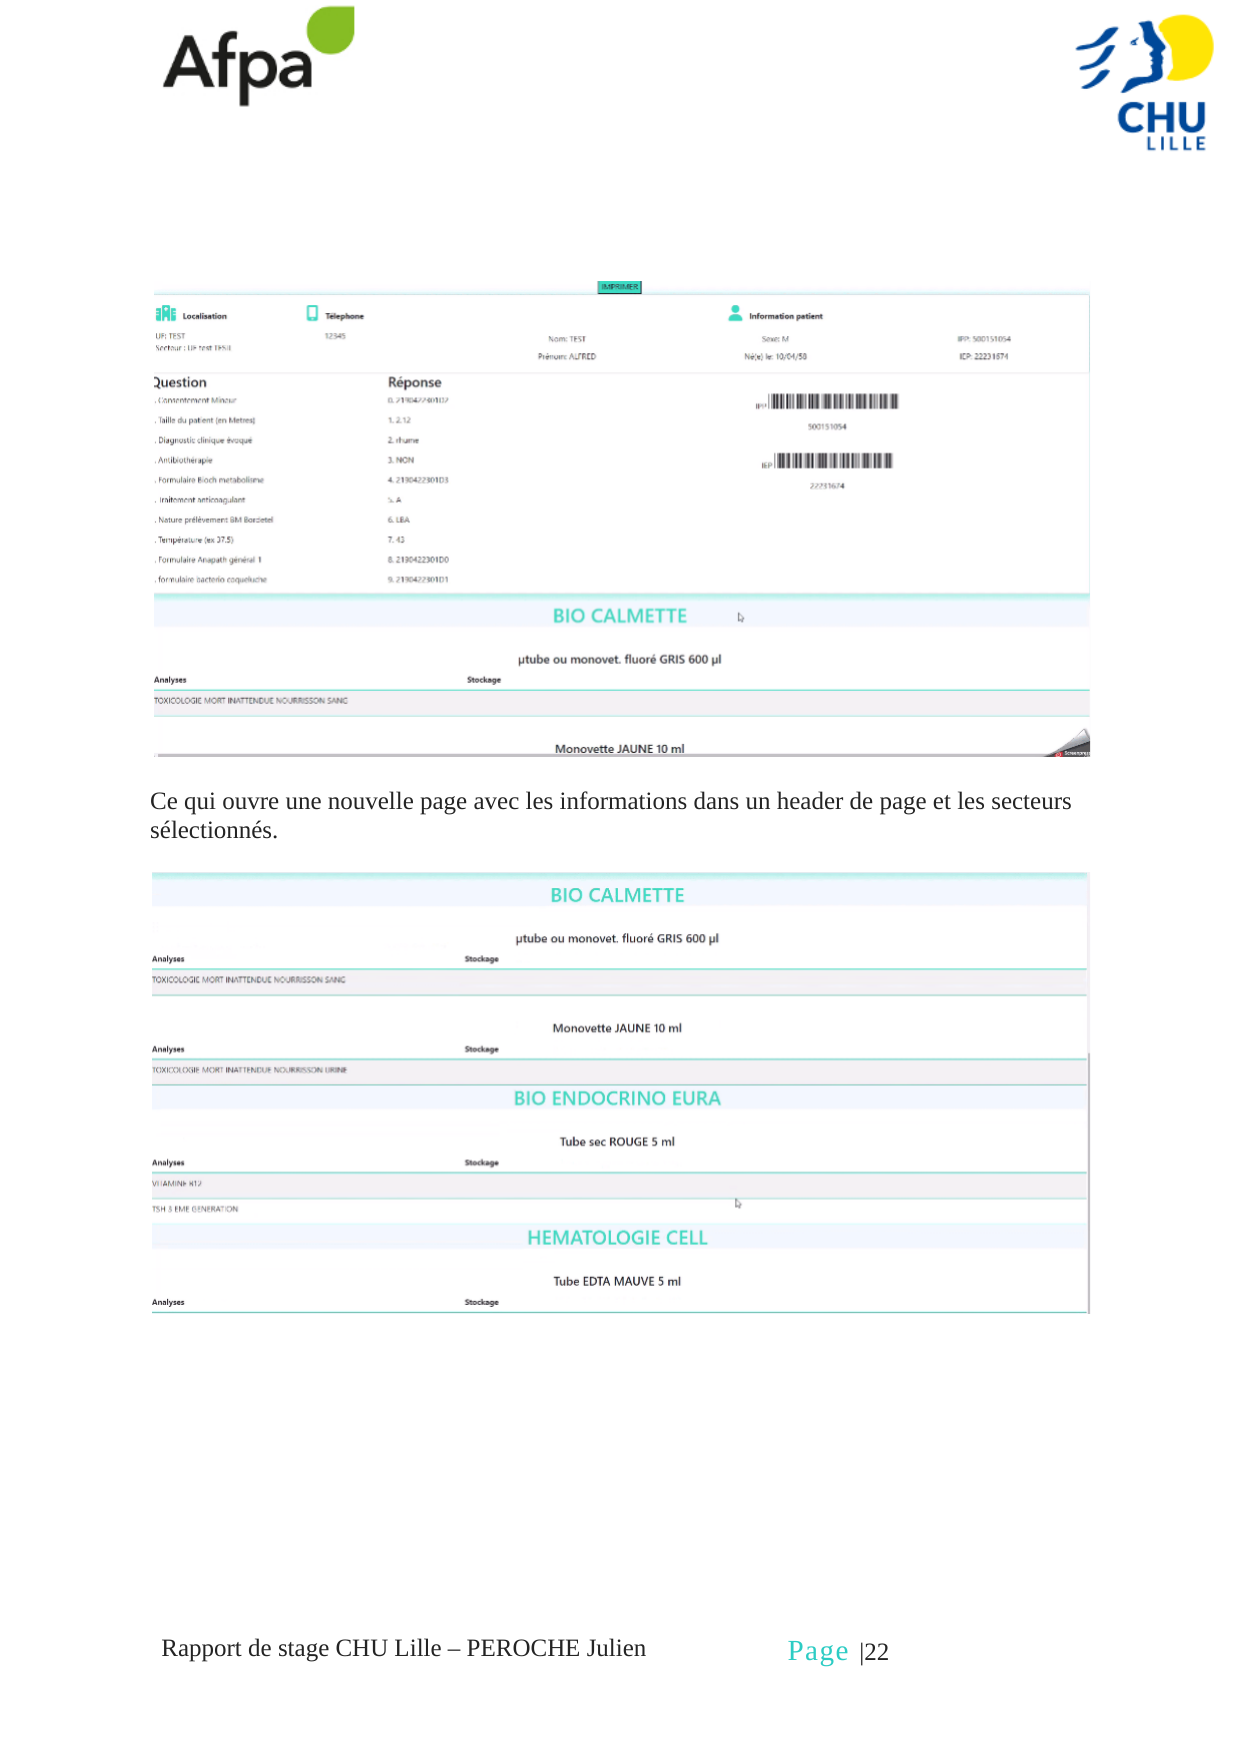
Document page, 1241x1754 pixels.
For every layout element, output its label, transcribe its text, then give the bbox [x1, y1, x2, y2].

text Ce qui ouvre une nouvelle page avec les informations dans un header de page et les secteurs sélectionnés. [150, 786, 1090, 843]
picture [161, 0, 355, 112]
picture [150, 280, 1091, 757]
picture [150, 872, 1091, 1314]
picture [1068, 0, 1227, 166]
